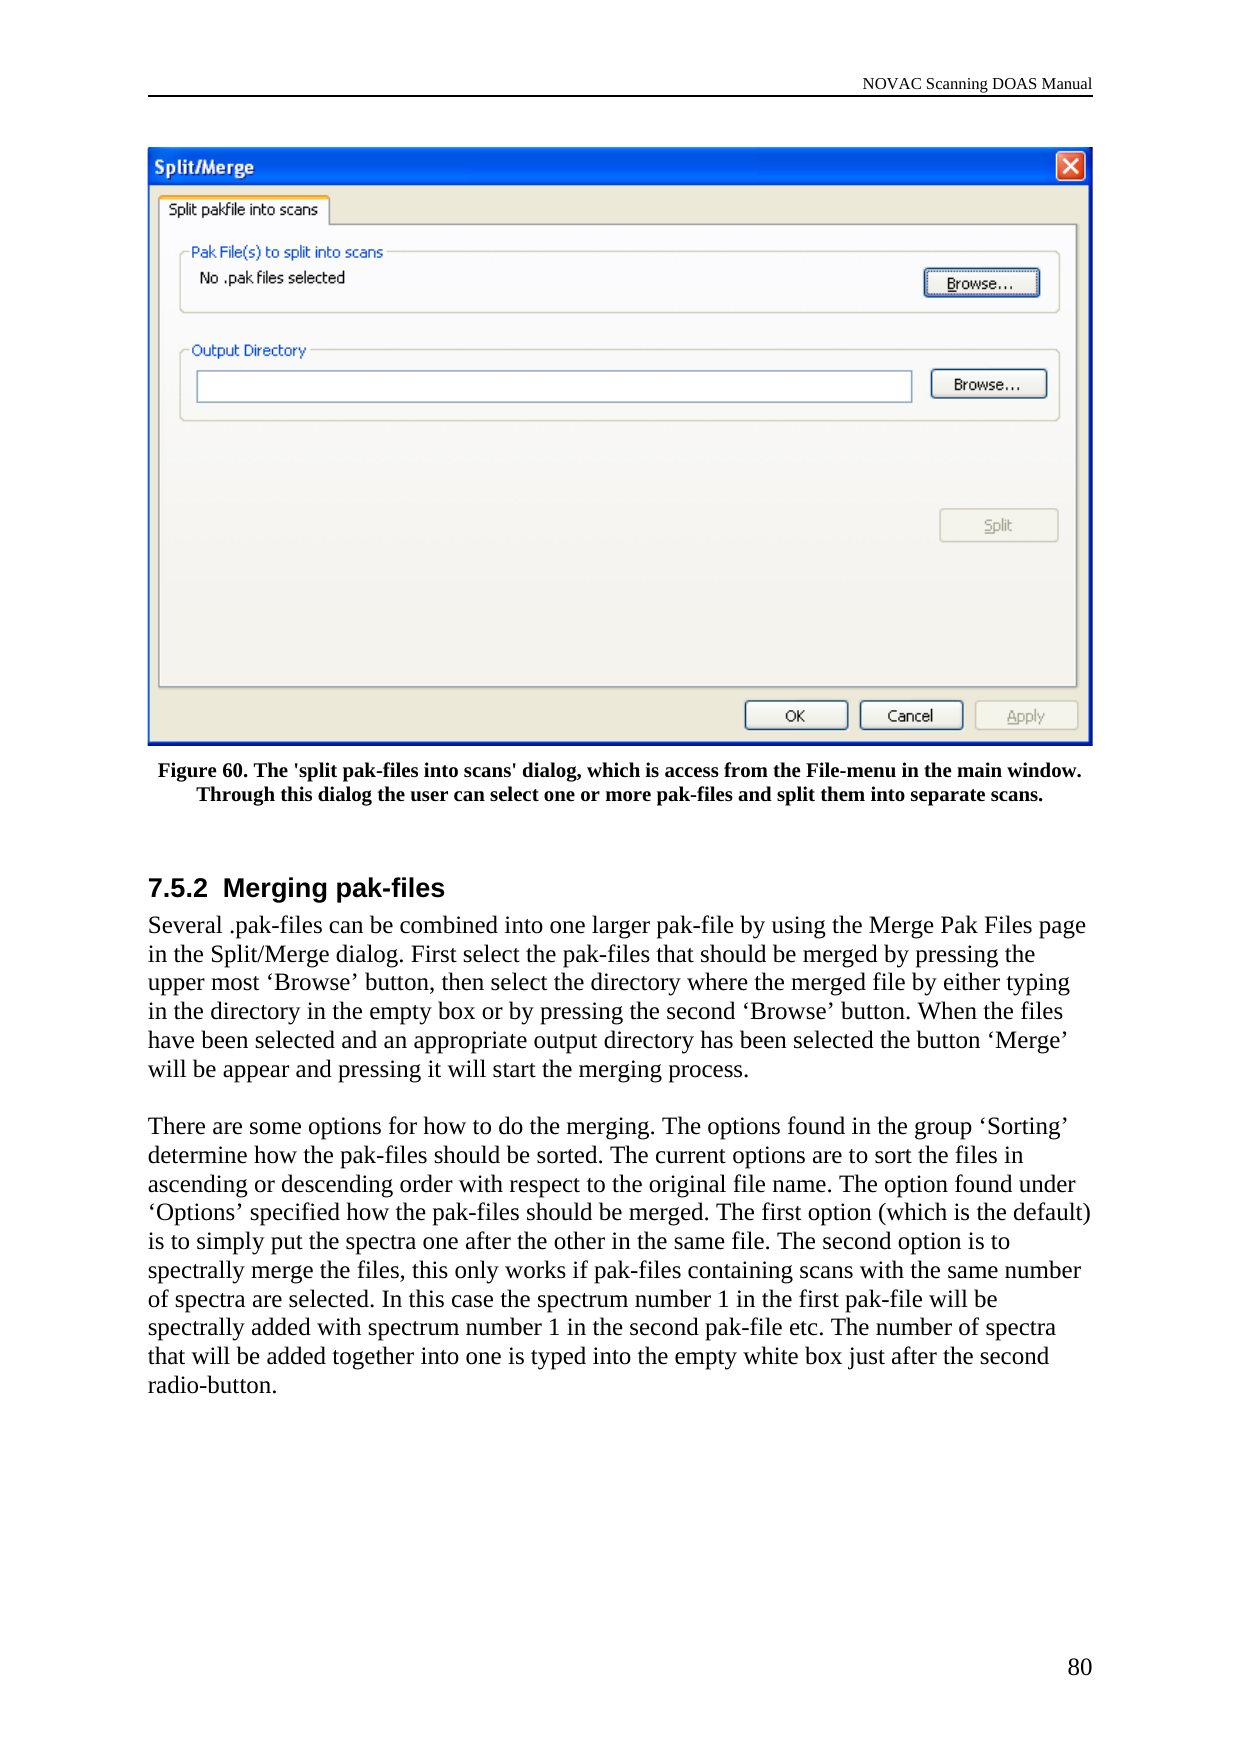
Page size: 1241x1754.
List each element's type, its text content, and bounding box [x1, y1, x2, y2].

subtitle Merging pak-files [148, 872, 1093, 904]
text Several .pak-files can be combined into one larger pak-file by using the Merge Pak Files page in the Split/Merge dialog. First select the pak-files that should be merged by pressing the upper most ‘Browse’ button, then select the directory where the merged file by either typing in the directory in the empty box or by pressing the second ‘Browse’ button. When the files have been selected and an appropriate output directory has been selected the button ‘Merge’ will be appear and pressing it will start the merging process. [148, 910, 1093, 1082]
picture [147, 147, 1093, 746]
text There are some options for how to do the merging. The options found in the group ‘Sorting’ determine how the pak-files should be sorted. The current options are to sort the files in ascending or descending order with respect to the original file name. The option found under ‘Options’ specified how the pak-files should be merged. The first option (which is the default) is to simply put the spectra one after the other in the same file. The second option is to spectrally merge the files, this only works if pak-files containing scans with the same number of spectra are selected. In this case the spectrum number 1 in the first pak-file will be spectrally added with spectrum number 1 in the second pak-file etc. The number of spectra that will be added together into one is typed into the empty white box just after the second radio-button. [148, 1111, 1093, 1399]
